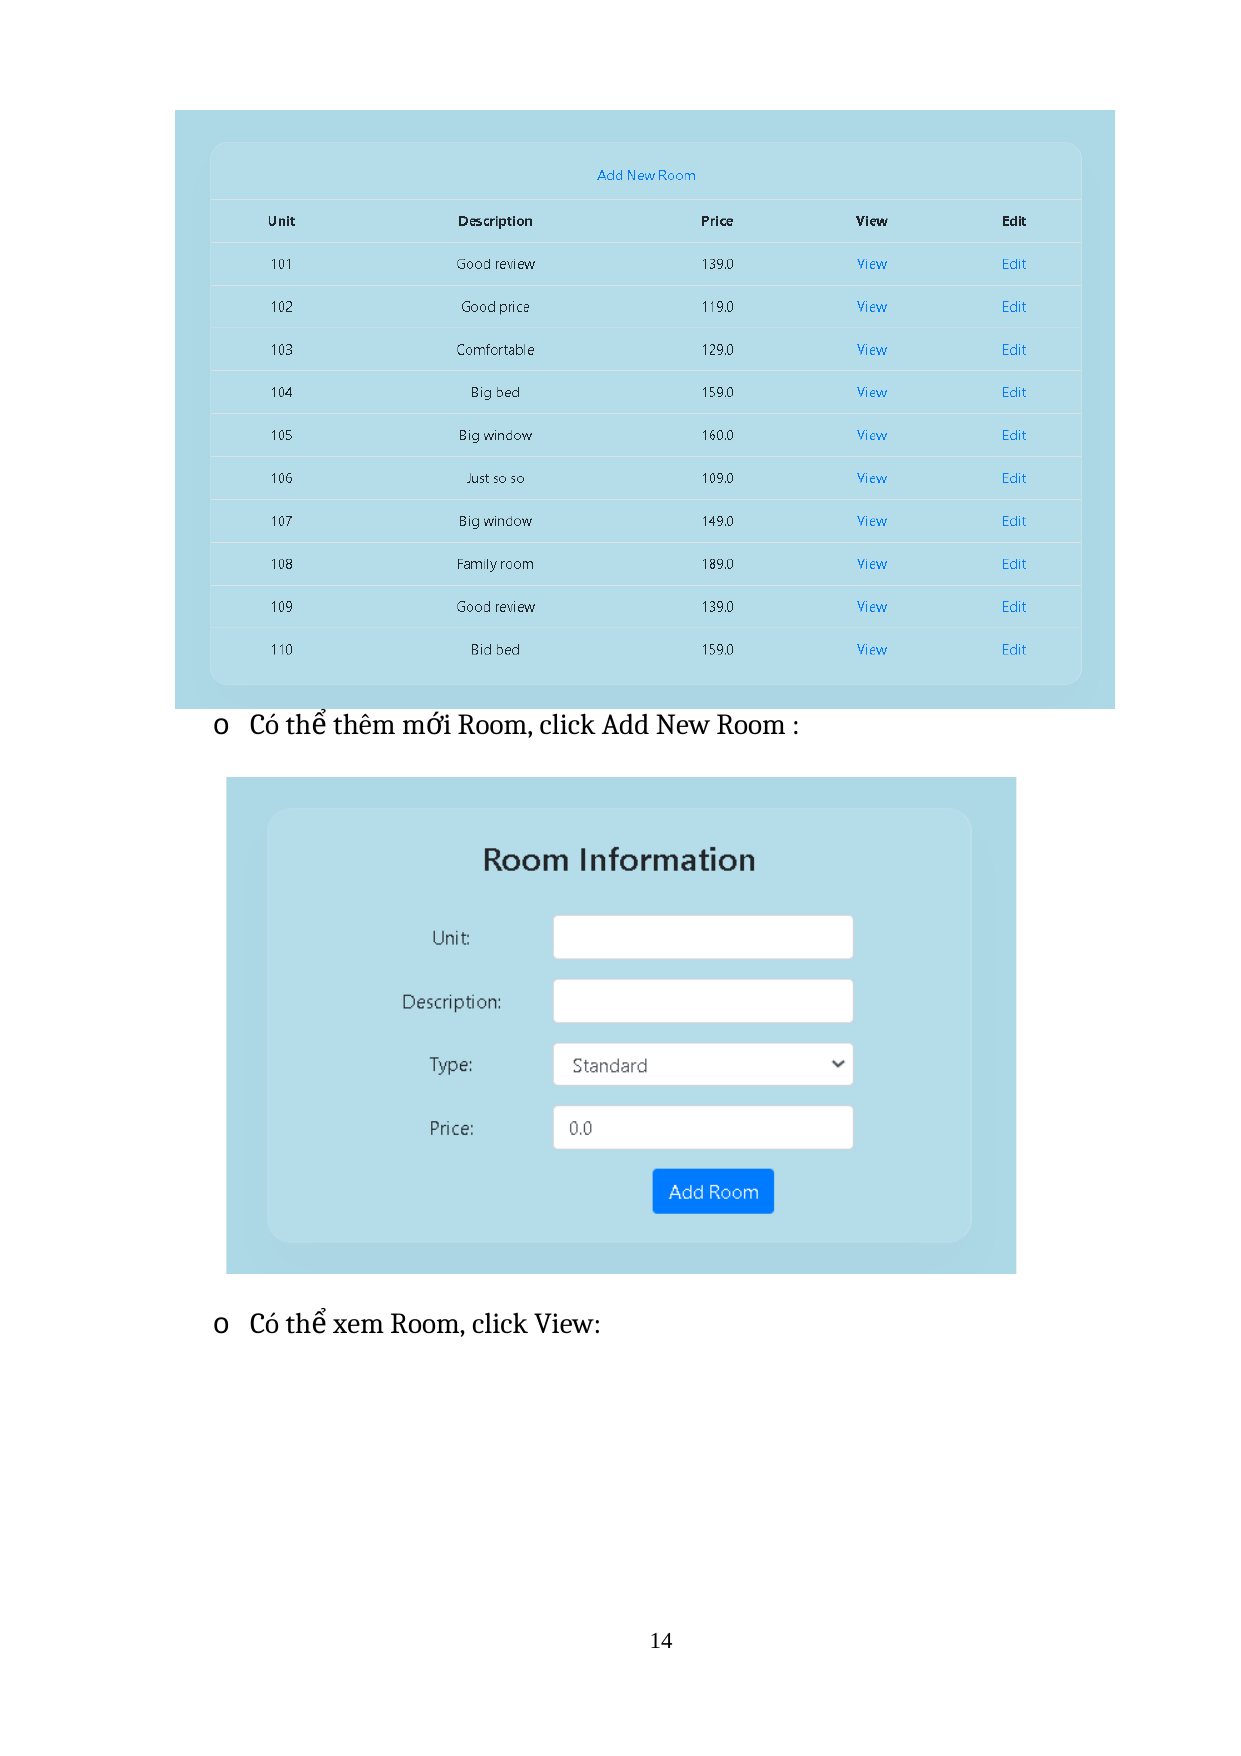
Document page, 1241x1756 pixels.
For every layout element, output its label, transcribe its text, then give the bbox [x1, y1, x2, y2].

picture [175, 110, 1116, 709]
list Có thể thêm mới Room, click Add New Room : [212, 708, 1146, 743]
list Có thể xem Room, click View: [212, 1307, 1146, 1342]
picture [226, 777, 1017, 1274]
